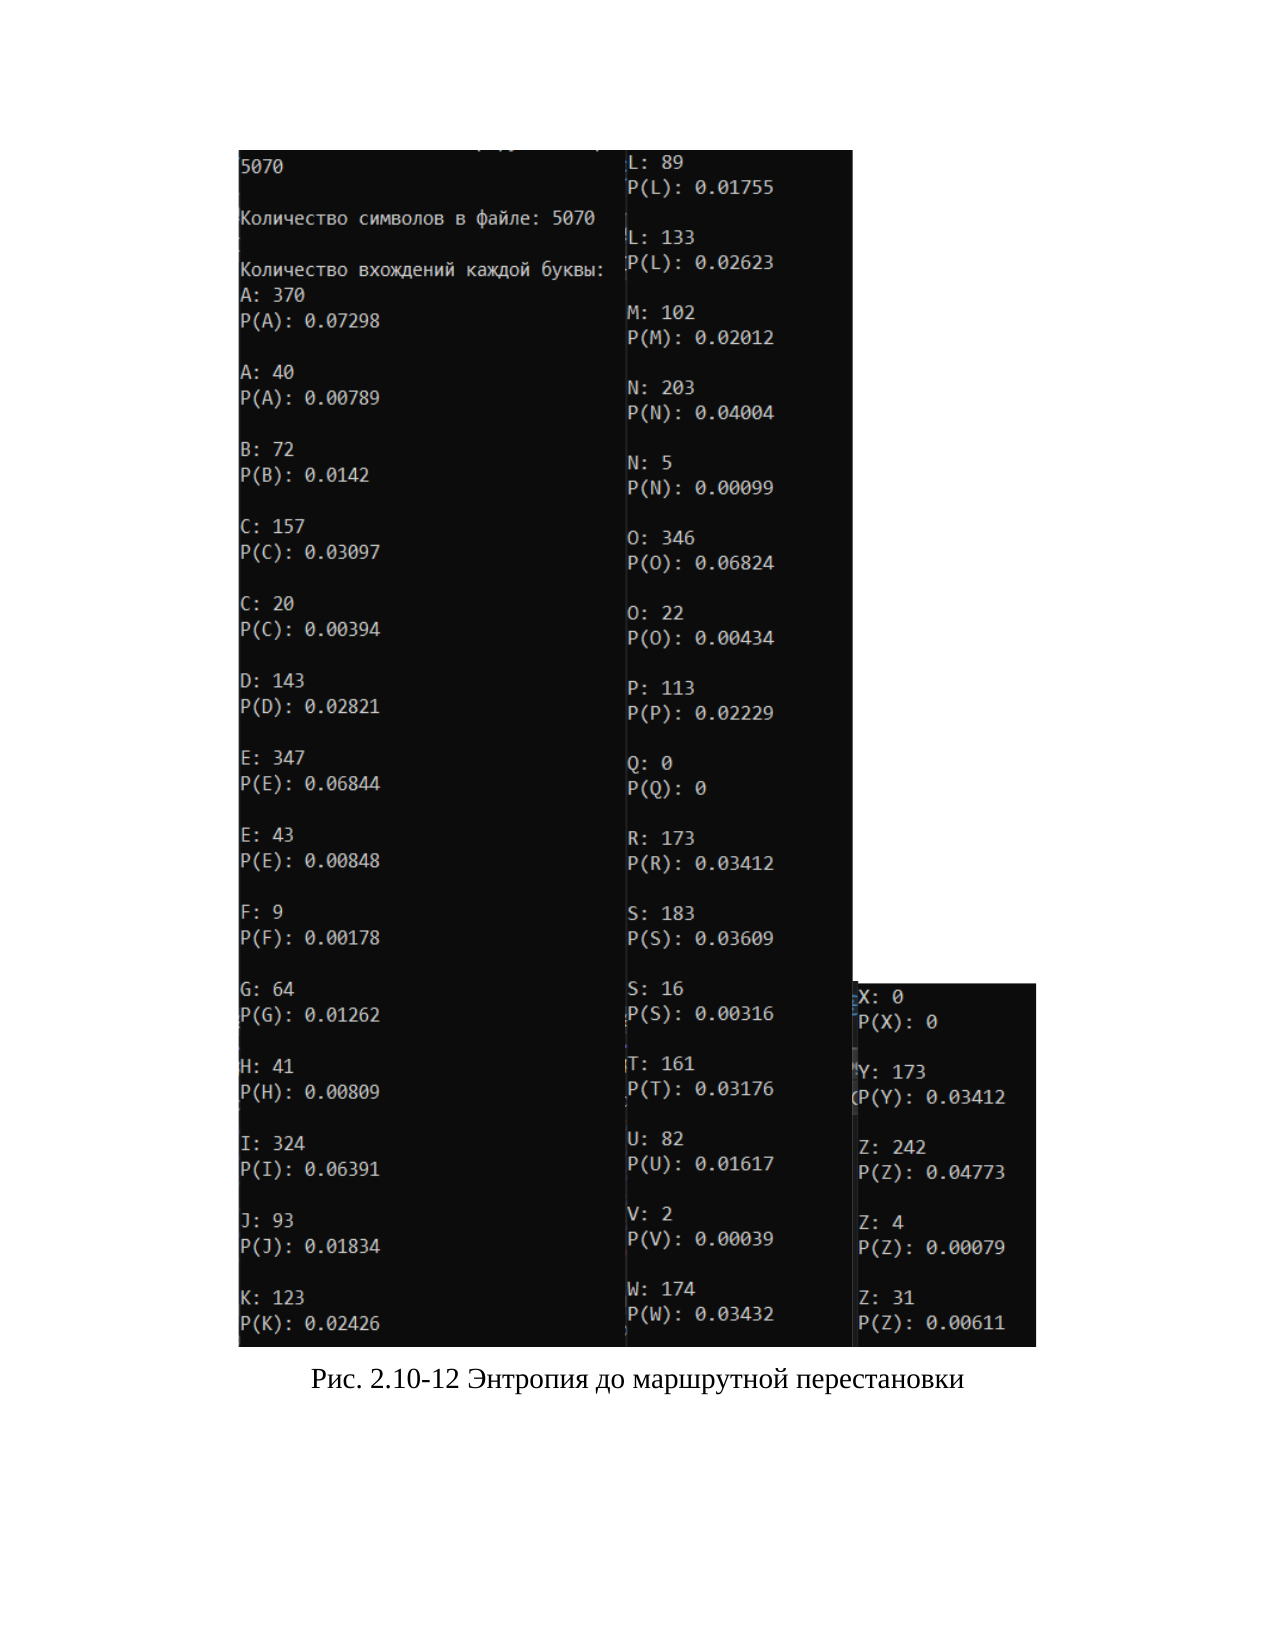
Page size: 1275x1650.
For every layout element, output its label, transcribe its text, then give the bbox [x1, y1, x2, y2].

text Рис. 2.10-12 Энтропия до маршрутной перестановки [150, 1361, 1125, 1394]
picture [238, 150, 1037, 1347]
